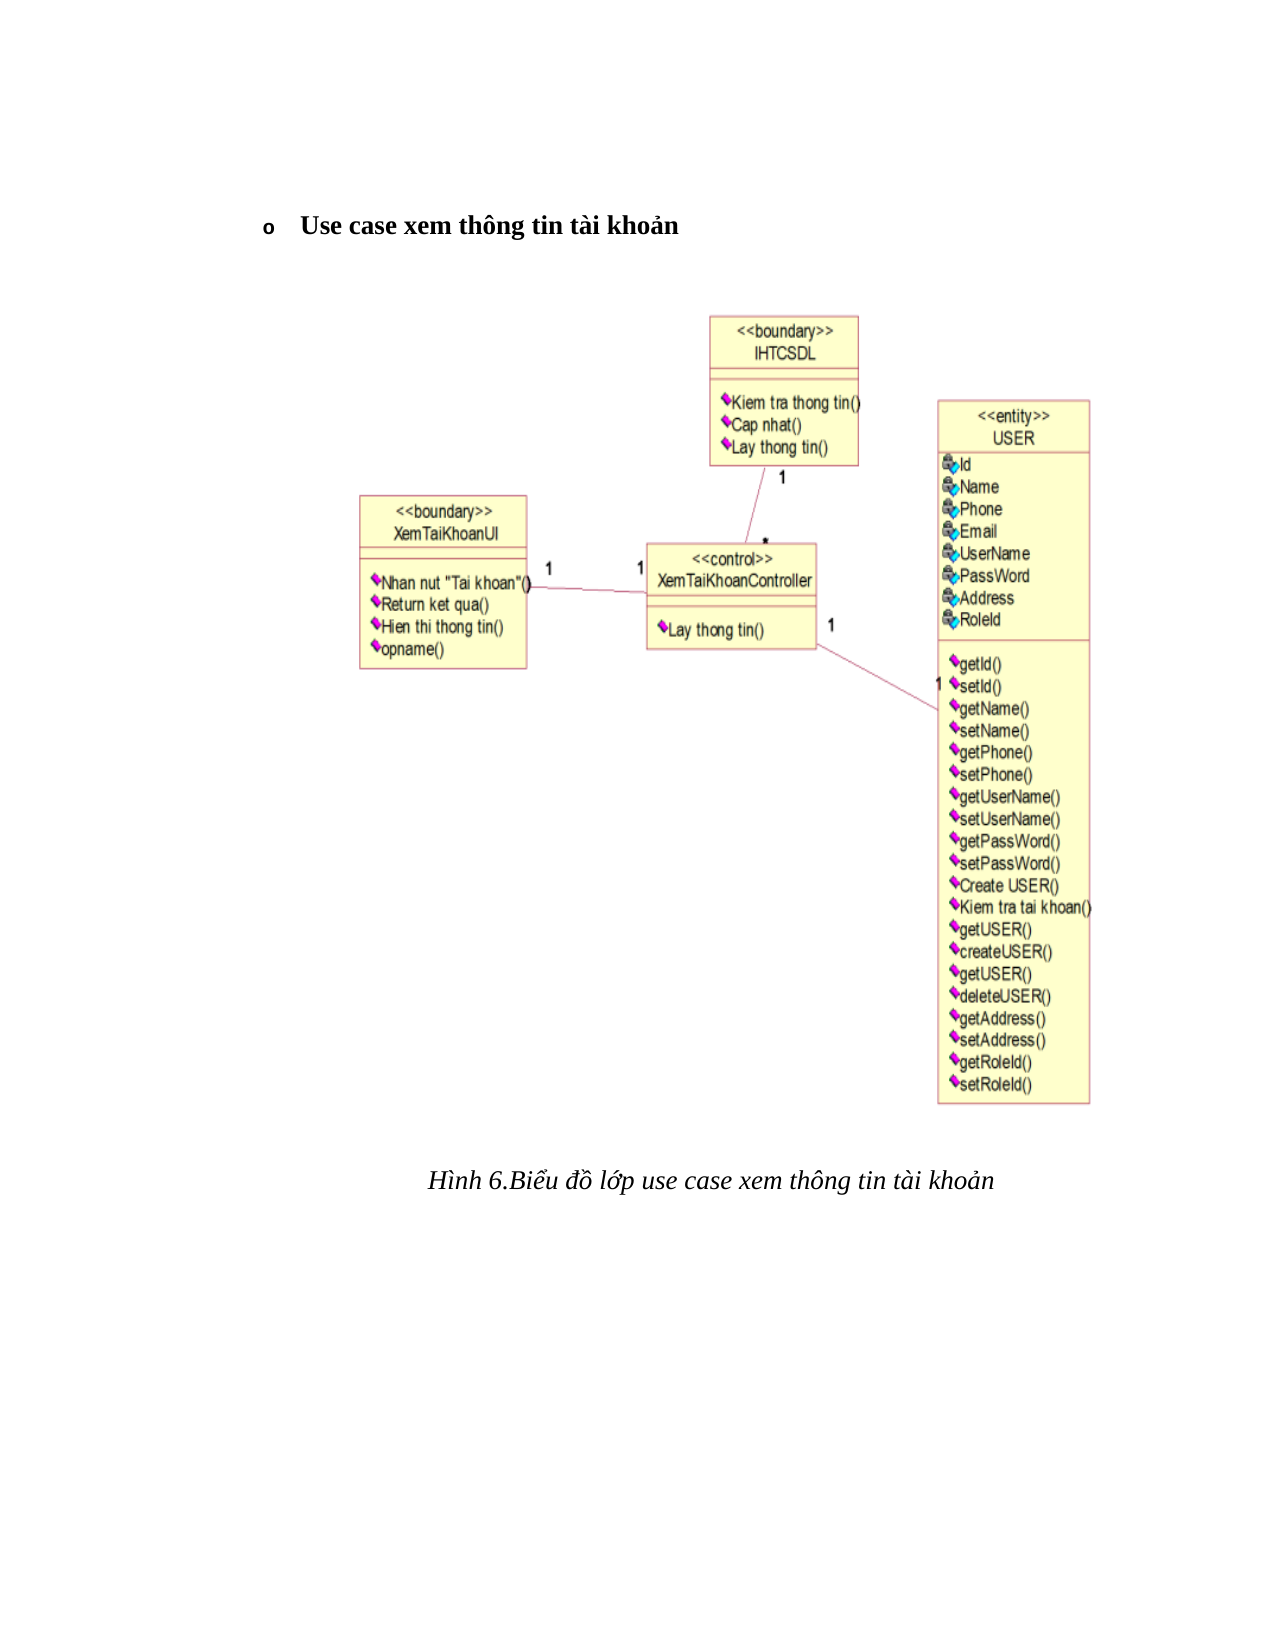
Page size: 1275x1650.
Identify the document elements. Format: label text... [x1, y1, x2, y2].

list Use case xem thông tin tài khoản [262, 209, 1125, 240]
picture [300, 256, 1170, 1150]
list Hình 6.Biểu đồ lớp use case xem thông tin tài khoản [300, 1164, 1125, 1195]
